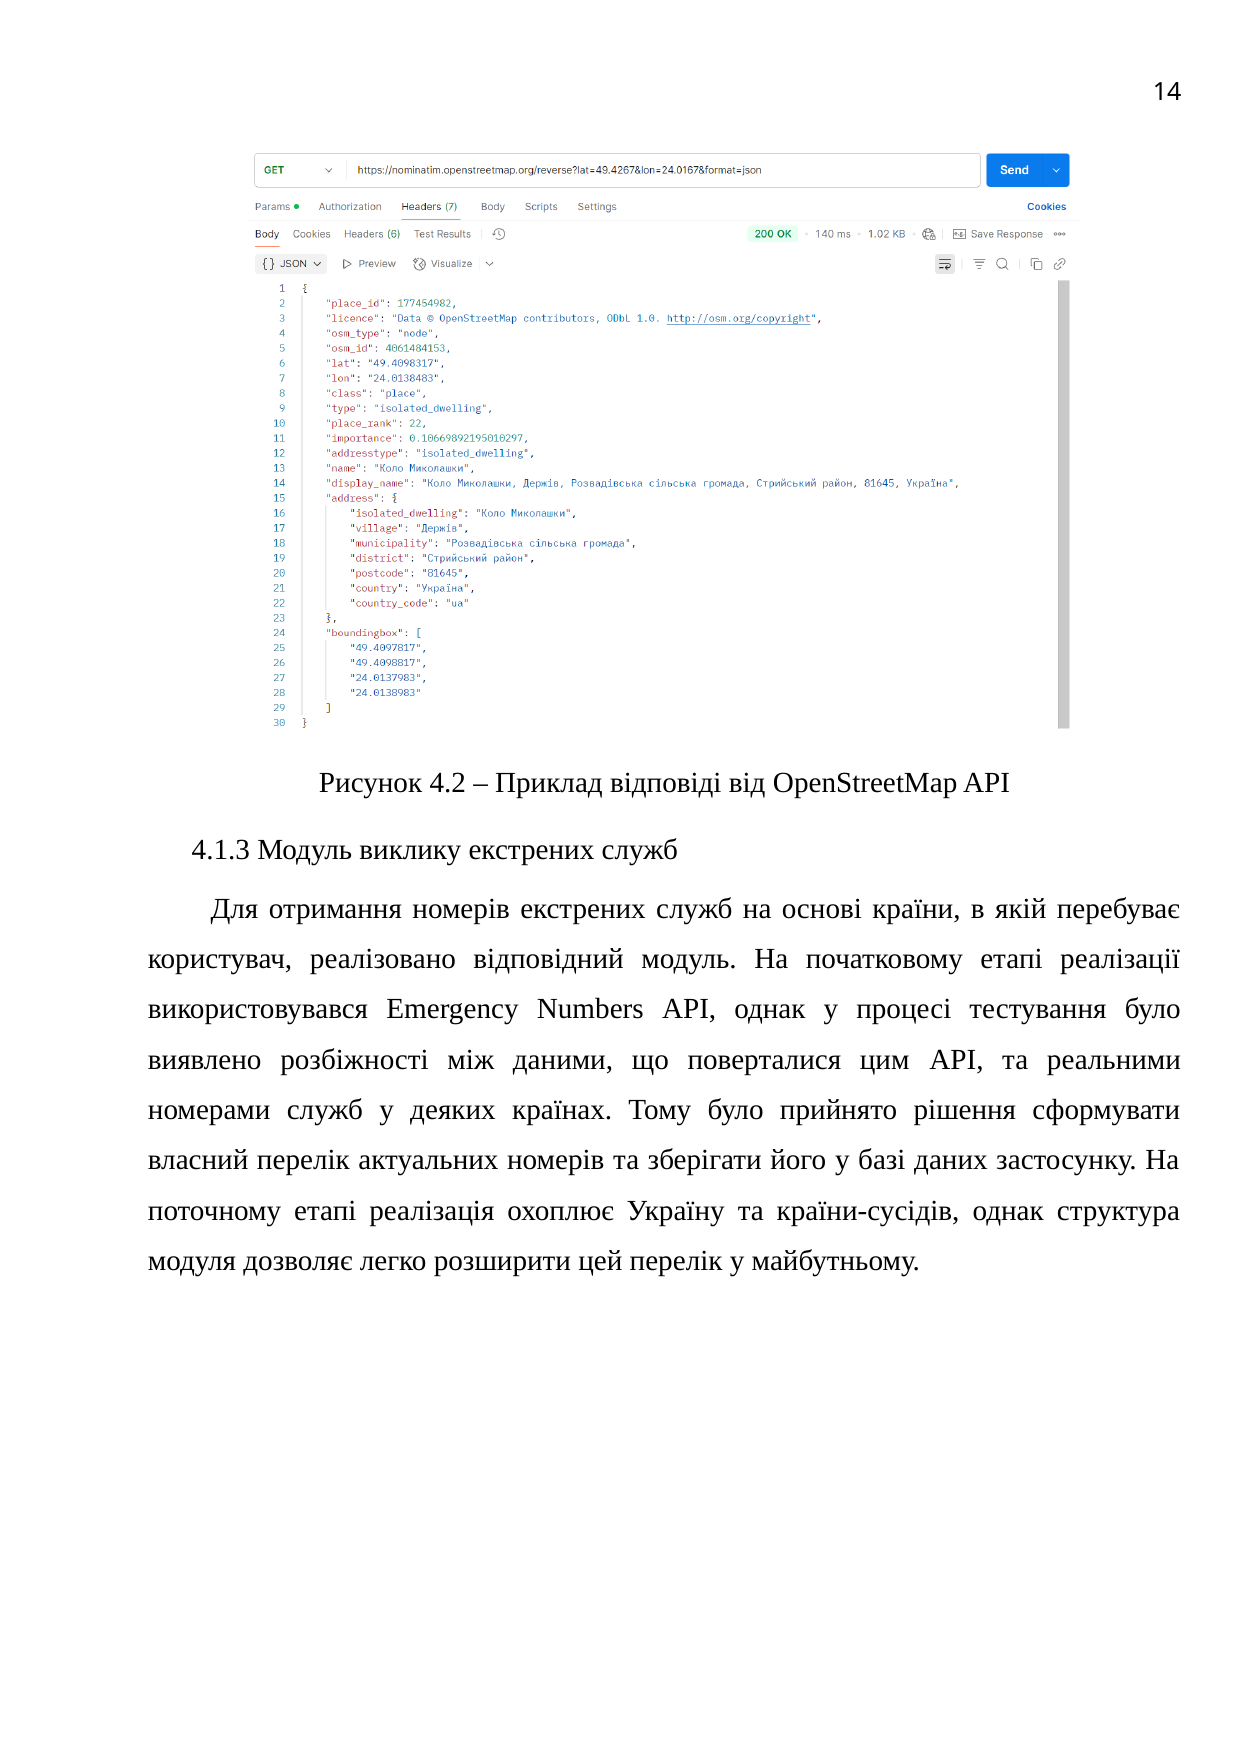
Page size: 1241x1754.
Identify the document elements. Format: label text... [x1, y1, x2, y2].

text Рисунок 4.2 – Приклад відповіді від OpenStreetMap API [148, 765, 1181, 799]
text Для отримання номерів екстрених служб на основі країни, в якій перебуває користувач, реалізовано відповідний модуль. На початковому етапі реалізації використовувався Emergency Numbers API, однак у процесі тестування було виявлено розбіжності між даними, що поверталися цим API, та реальними номерами служб у деяких країнах. Тому було прийнято рішення сформувати власний перелік актуальних номерів та зберігати його у базі даних застосунку. На поточному етапі реалізація охоплює Україну та країни-сусідів, однак структура модуля дозволяє легко розширити цей перелік у майбутньому. [148, 891, 1181, 1277]
picture [248, 142, 1081, 732]
text 4.1.3 Модуль виклику екстрених служб [148, 832, 1181, 866]
